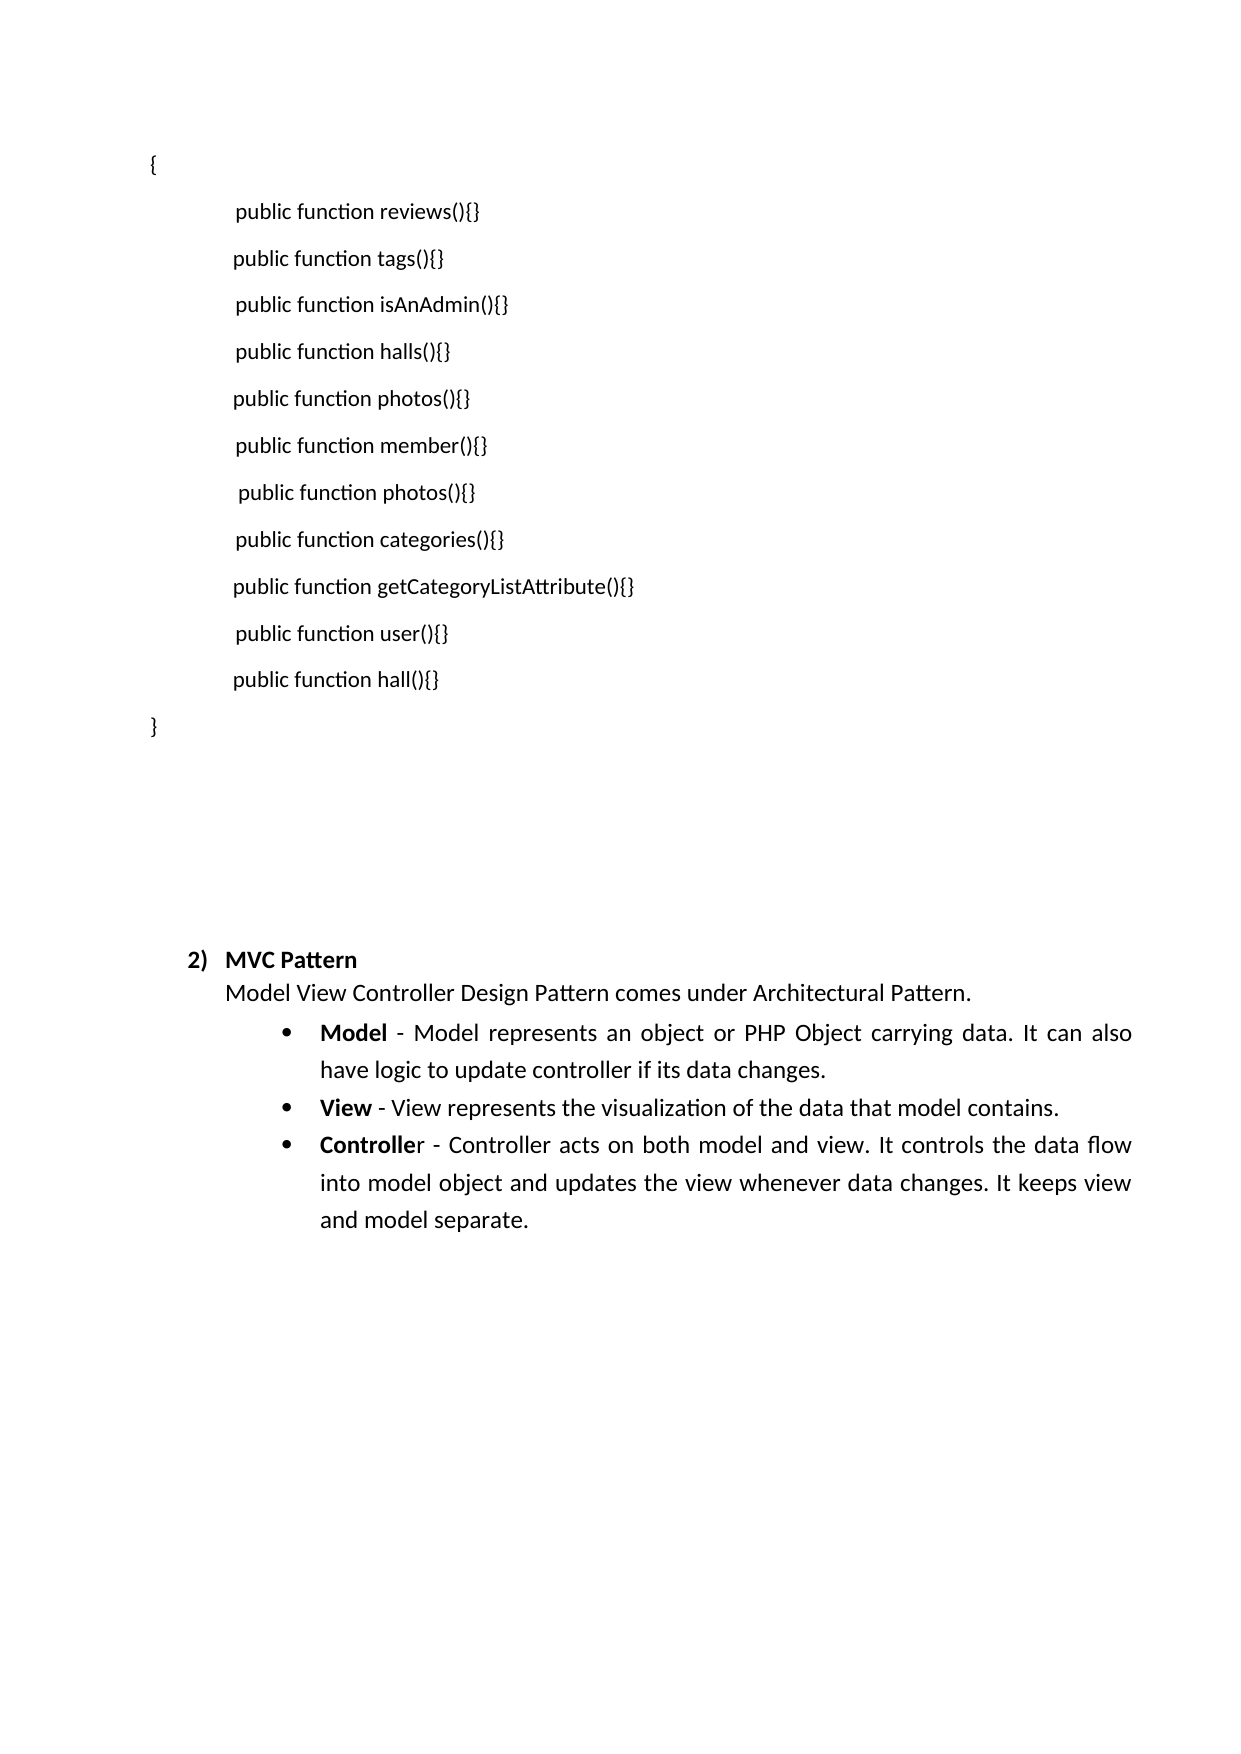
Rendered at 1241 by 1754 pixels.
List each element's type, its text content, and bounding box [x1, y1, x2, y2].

list MVC Pattern [187, 944, 1090, 974]
text { [150, 150, 1090, 178]
text } [150, 712, 1090, 741]
list View - View represents the visualization of the data that model contains. [282, 1085, 1132, 1122]
list Model - Model represents an object or PHP Object carrying data. It can also have logic to update controller if its data changes. [282, 1010, 1132, 1085]
text public function isAnAdmin(){} [150, 291, 1090, 319]
text public function member(){} [150, 431, 1090, 459]
text public function photos(){} [150, 384, 1090, 412]
text public function halls(){} [150, 337, 1090, 366]
text public function user(){} [150, 619, 1090, 647]
list Model View Controller Design Pattern comes under Architectural Pattern. [225, 977, 1090, 1007]
list Controller - Controller acts on both model and view. It controls the data flow into model object and updates the view whenever data changes. It keeps view and model separate. [282, 1122, 1132, 1235]
text public function categories(){} [150, 525, 1090, 553]
text public function getCategoryListAttribute(){} [150, 572, 1090, 600]
text public function hall(){} [150, 666, 1090, 694]
text public function tags(){} [150, 244, 1090, 272]
text public function photos(){} [150, 478, 1090, 506]
text public function reviews(){} [150, 197, 1090, 225]
